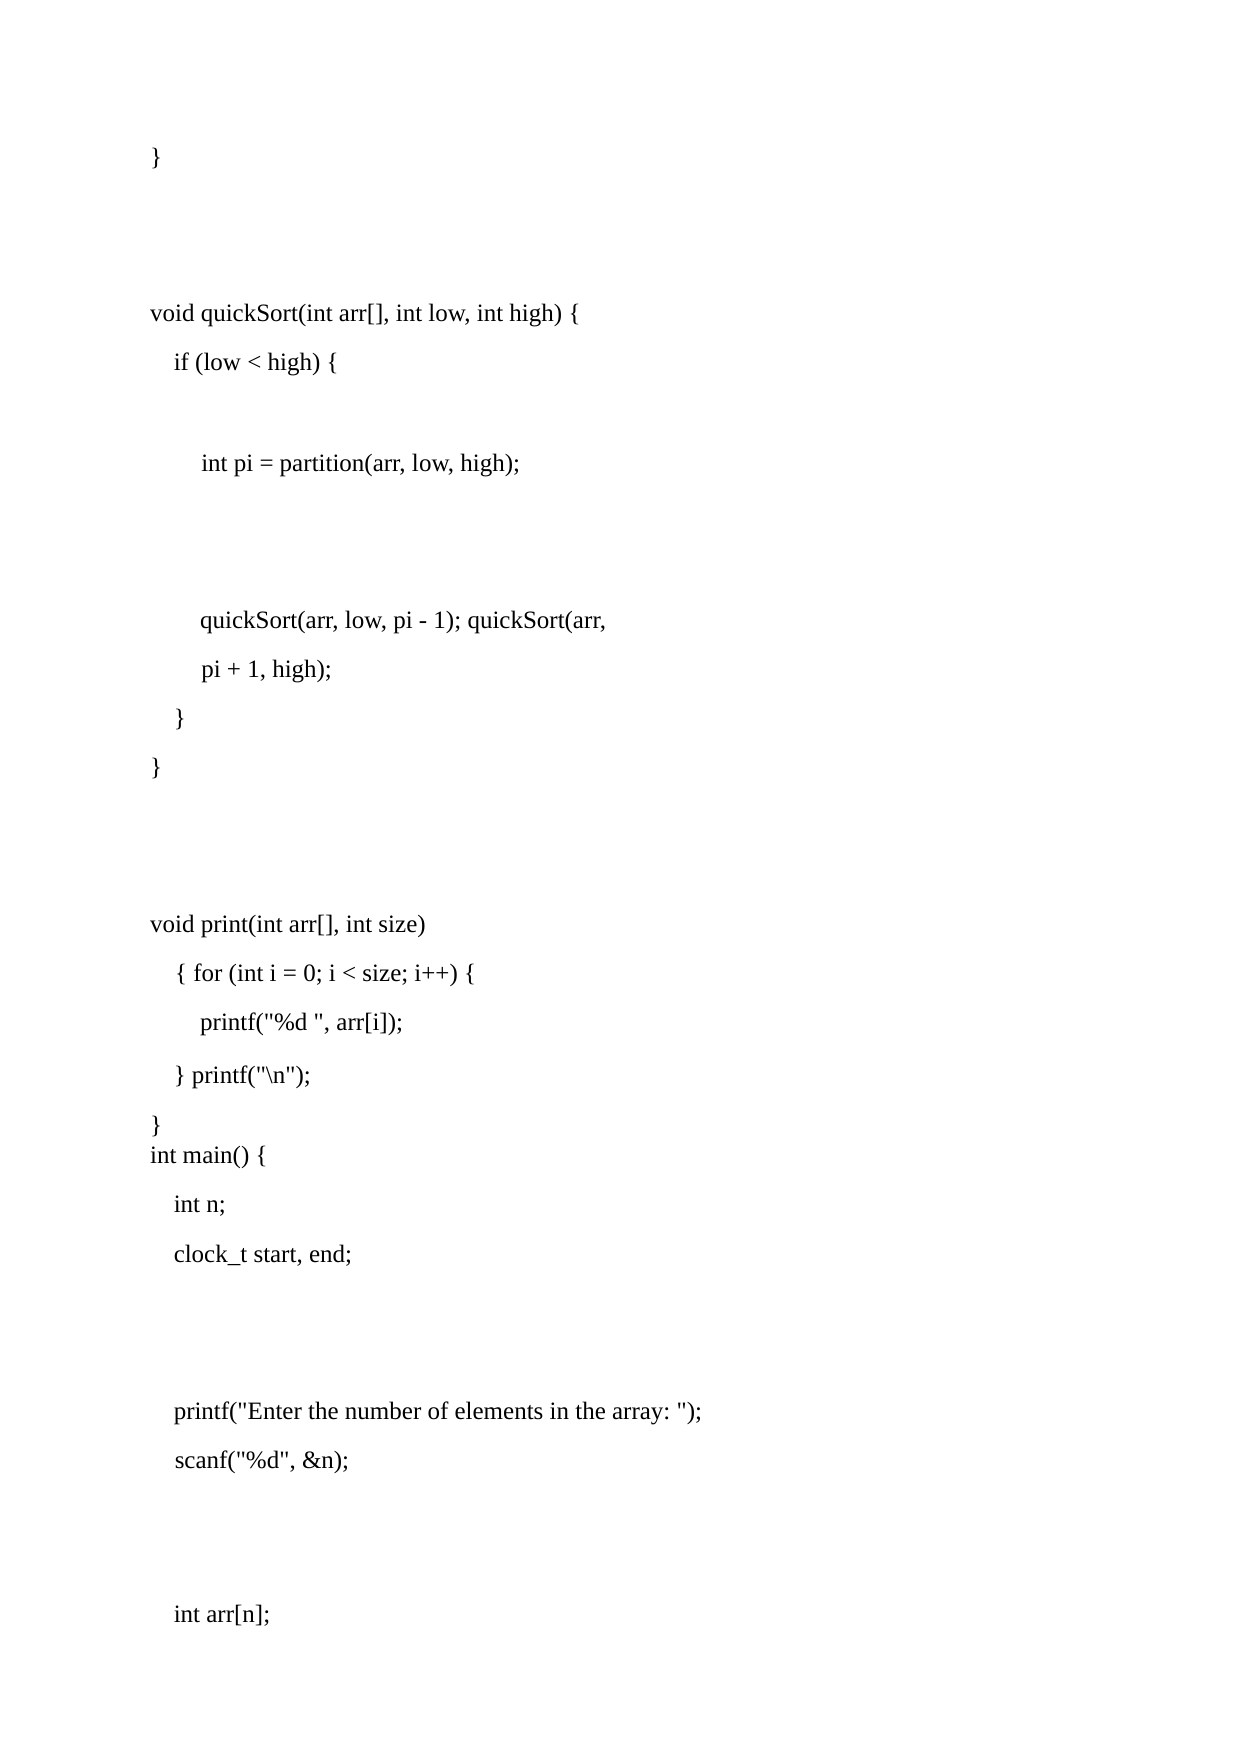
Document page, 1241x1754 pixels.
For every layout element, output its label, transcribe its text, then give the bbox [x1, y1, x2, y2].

text } [150, 752, 1093, 781]
text } [150, 1110, 1093, 1138]
text void quickSort(int arr[], int low, int high) { [150, 298, 1093, 327]
text } printf("\n"); [173, 1060, 312, 1089]
text printf("Enter the number of elements in the array: "); scanf("%d", &n); [173, 1396, 829, 1474]
text void print(int arr[], int size) { for (int i = 0; i < size; i++) { [150, 909, 478, 987]
text int arr[n]; [173, 1599, 1093, 1628]
text if (low < high) { [173, 347, 1093, 376]
text int n; [173, 1189, 1093, 1218]
text printf("%d ", arr[i]); [200, 1007, 1093, 1036]
text quickSort(arr, low, pi - 1); quickSort(arr, pi + 1, high); [200, 605, 610, 683]
text int main() { [150, 1140, 1093, 1169]
text clock_t start, end; [173, 1239, 1093, 1268]
text } [150, 142, 1093, 170]
text int pi = partition(arr, low, high); [156, 448, 565, 477]
text } [173, 703, 1093, 732]
